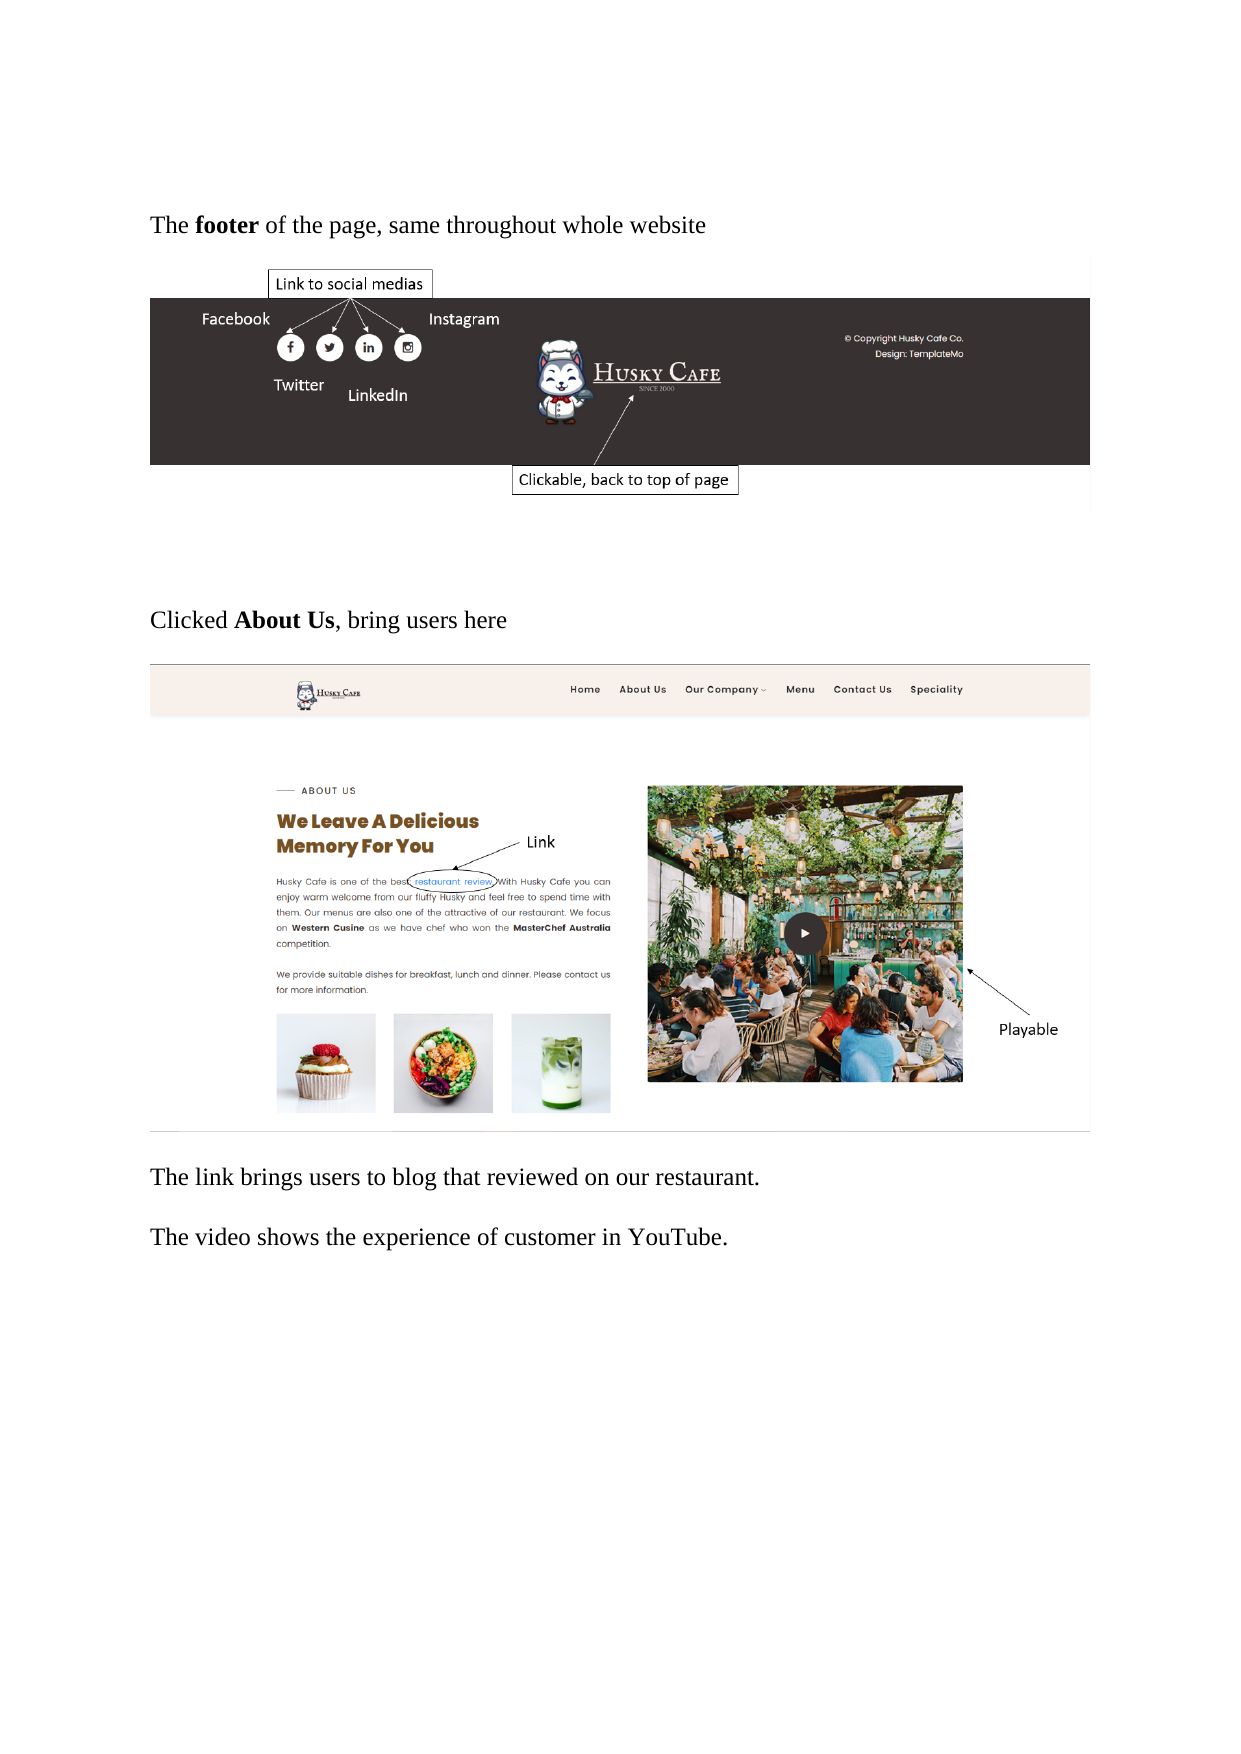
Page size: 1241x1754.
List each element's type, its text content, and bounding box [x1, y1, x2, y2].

text Clicked About Us, bring users here [150, 605, 1090, 634]
picture [150, 252, 1091, 515]
picture [150, 664, 1091, 1132]
text The link brings users to blog that reviewed on our restaurant. [150, 1162, 1090, 1191]
text The video shows the experience of customer in YouTube. [150, 1222, 1090, 1251]
text The footer of the page, same throughout whole website [150, 210, 1090, 252]
